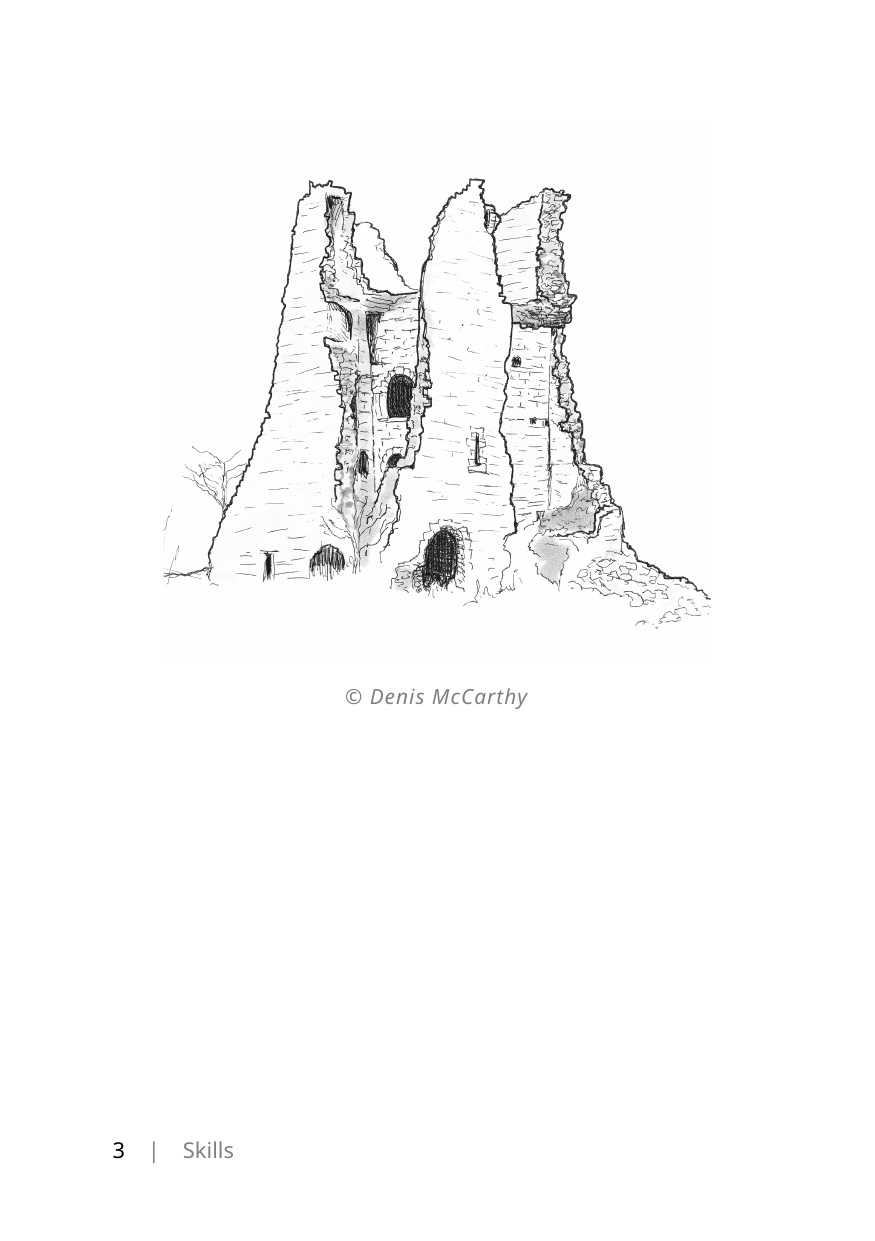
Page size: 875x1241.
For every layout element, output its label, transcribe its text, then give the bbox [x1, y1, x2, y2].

text © Denis McCarthy [112, 682, 762, 711]
picture [163, 124, 711, 662]
